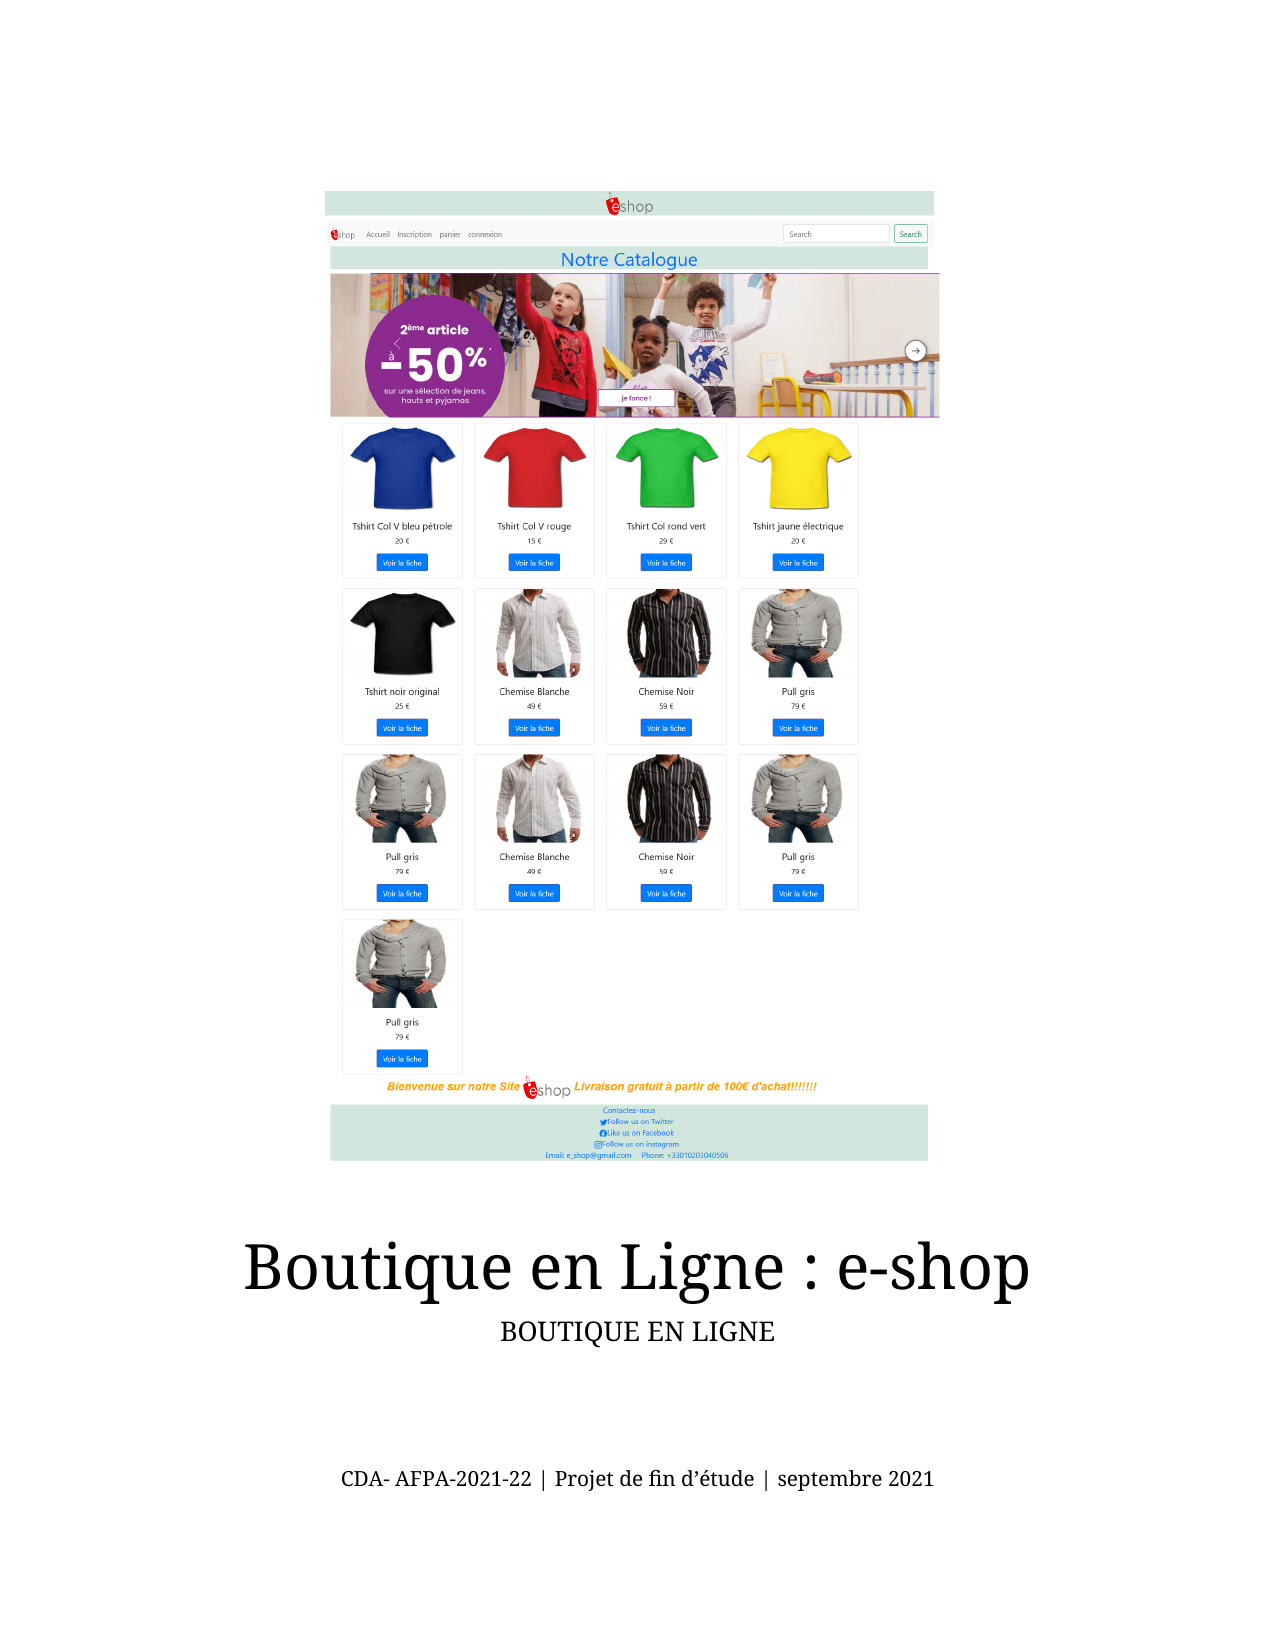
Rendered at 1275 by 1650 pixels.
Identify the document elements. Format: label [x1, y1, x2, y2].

picture [182, 191, 1223, 1168]
